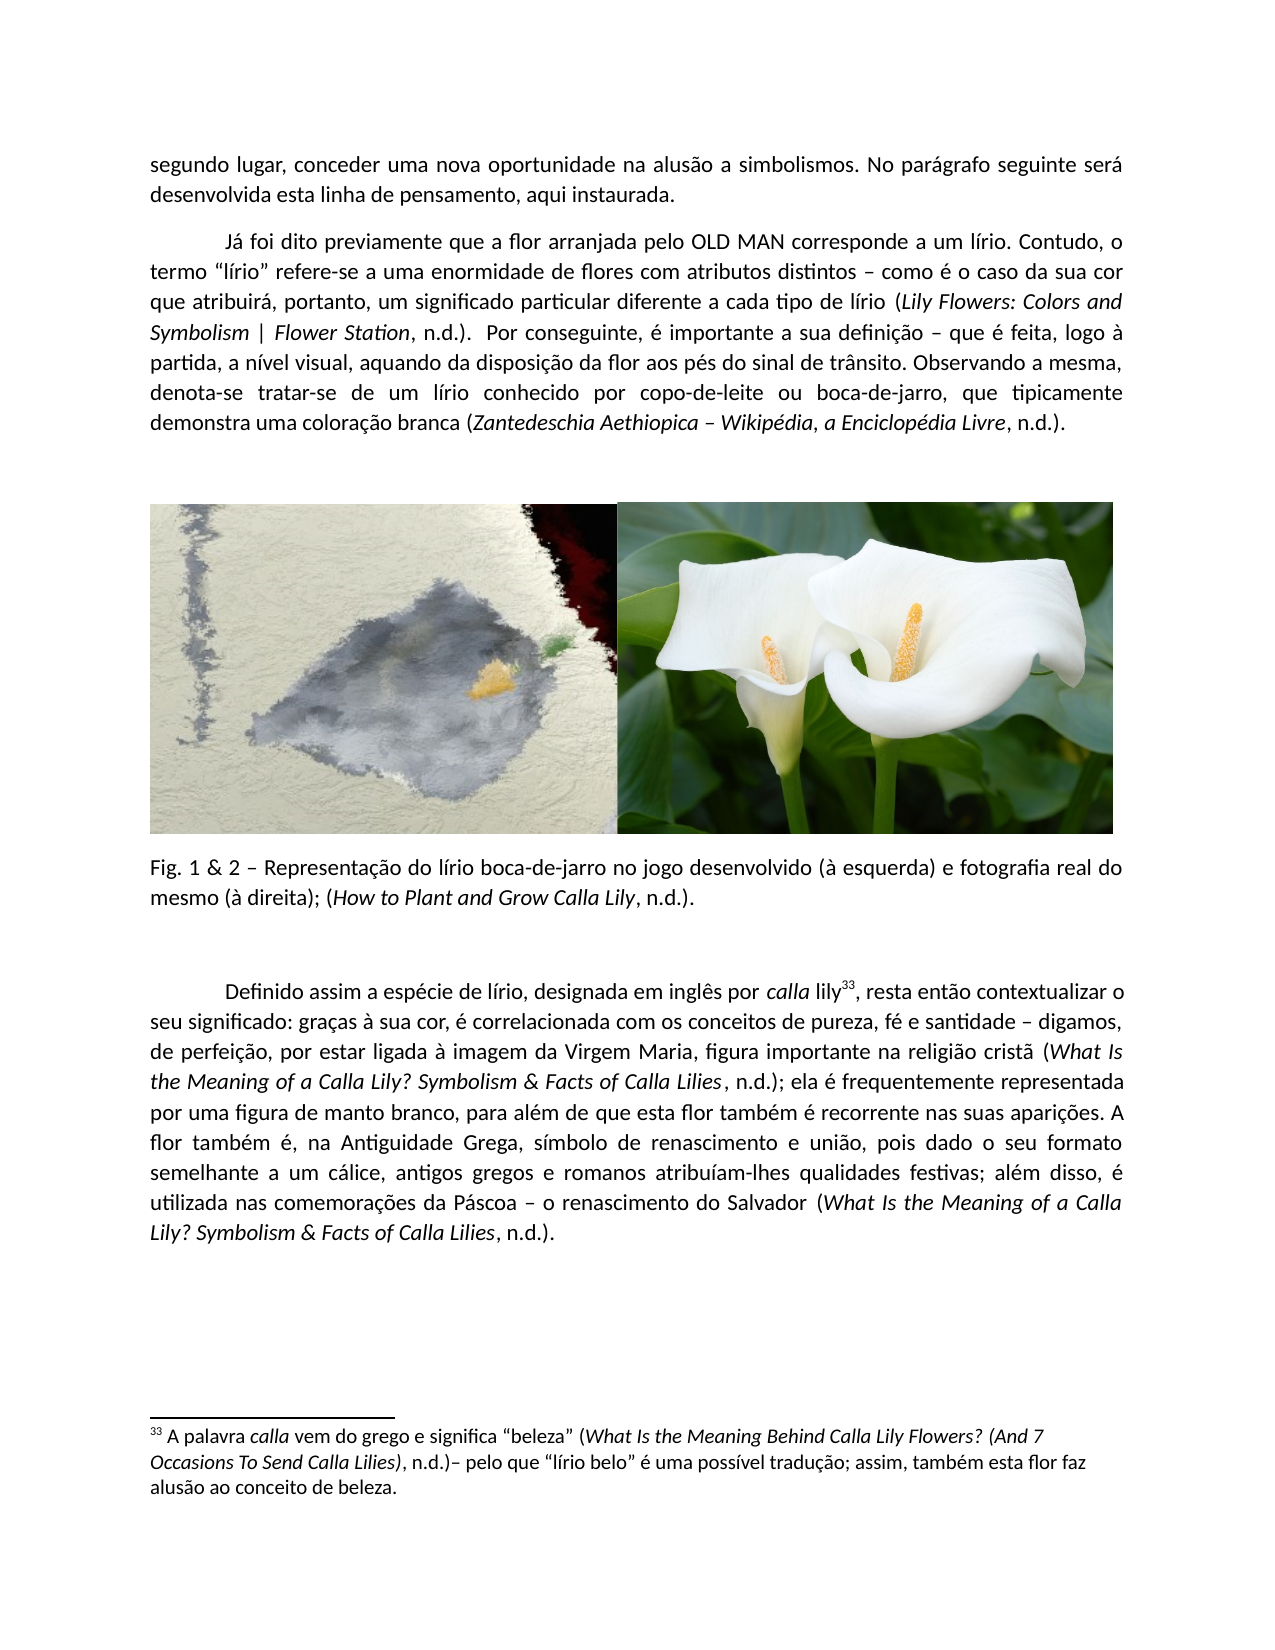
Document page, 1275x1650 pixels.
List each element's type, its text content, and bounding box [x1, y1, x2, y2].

text Definido assim a espécie de lírio, designada em inglês por calla lily, resta então contextualizar o seu significado: graças à sua cor, é correlacionada com os conceitos de pureza, fé e santidade – digamos, de perfeição, por estar ligada à imagem da Virgem Maria, figura importante na religião cristã ; ela é frequentemente representada por uma figura de manto branco, para além de que esta flor também é recorrente nas suas aparições. A flor também é, na Antiguidade Grega, símbolo de renascimento e união, pois dado o seu formato semelhante a um cálice, antigos gregos e romanos atribuíam-lhes qualidades festivas; além disso, é utilizada nas comemorações da Páscoa – o renascimento do Salvador . [150, 977, 1125, 1246]
text Já foi dito previamente que a flor arranjada pelo OLD MAN corresponde a um lírio. Contudo, o termo “lírio” refere-se a uma enormidade de flores com atributos distintos – como é o caso da sua cor que atribuirá, portanto, um significado particular diferente a cada tipo de lírio . Por conseguinte, é importante a sua definição – que é feita, logo à partida, a nível visual, aquando da disposição da flor aos pés do sinal de trânsito. Observando a mesma, denota-se tratar-se de um lírio conhecido por copo-de-leite ou boca-de-jarro, que tipicamente demonstra uma coloração branca . [150, 227, 1125, 436]
picture [150, 502, 1113, 834]
text Fig. 1 & 2 – Representação do lírio boca-de-jarro no jogo desenvolvido (à esquerda) e fotografia real do mesmo (à direita); . [150, 853, 1125, 911]
